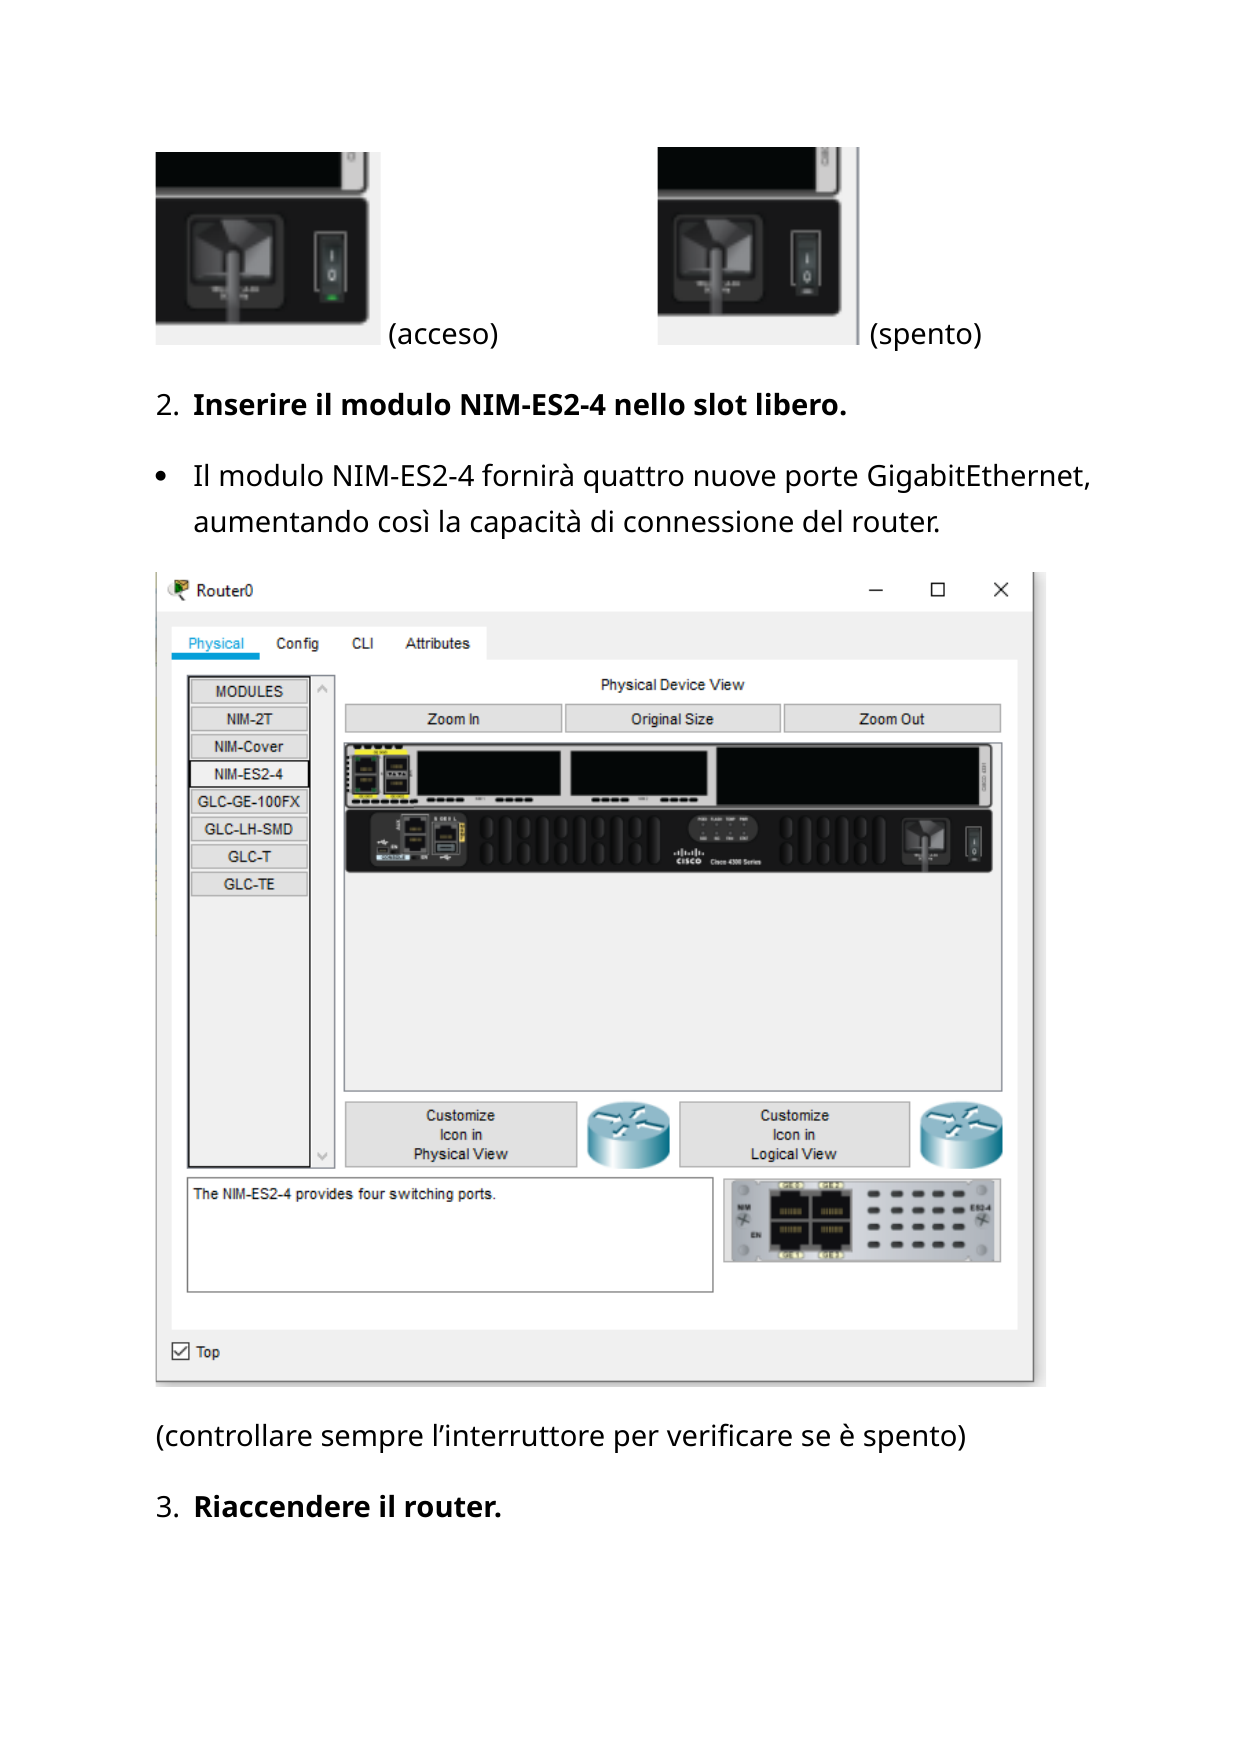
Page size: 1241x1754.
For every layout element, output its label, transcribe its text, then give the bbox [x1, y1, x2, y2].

picture [155, 152, 381, 345]
list Riaccendere il router. [156, 1487, 1122, 1526]
list Inserire il modulo NIM-ES2-4 nello slot libero. [156, 384, 1122, 424]
list Il modulo NIM-ES2-4 fornirà quattro nuove porte GigabitEthernet, aumentando così la capacità di connessione del router. [156, 455, 1122, 541]
picture [657, 147, 870, 345]
text (controllare sempre l’interruttore per verificare se è spento) [156, 1416, 1122, 1455]
picture [155, 572, 1047, 1387]
